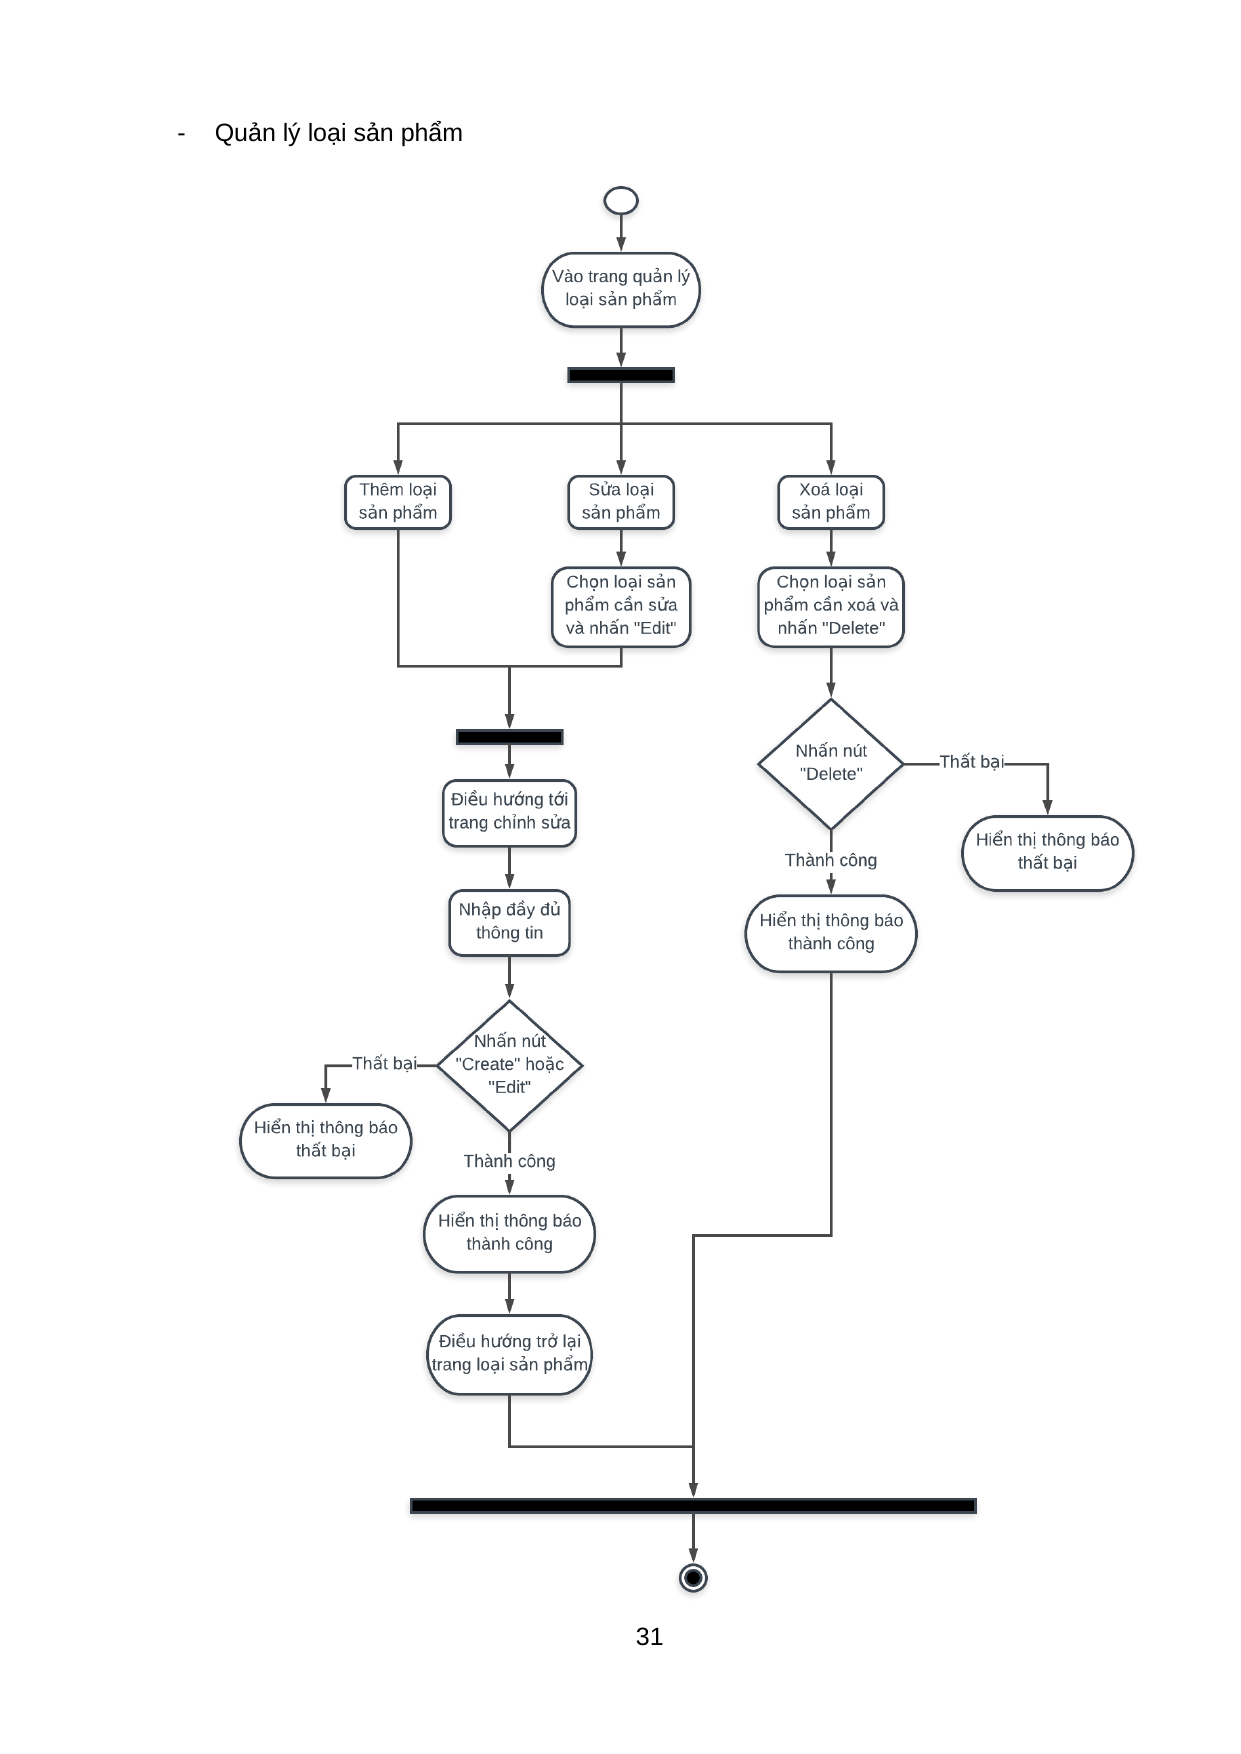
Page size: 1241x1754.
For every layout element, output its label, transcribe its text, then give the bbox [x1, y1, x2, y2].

list Quản lý loại sản phẩm [177, 118, 1122, 147]
picture [214, 161, 1159, 1617]
